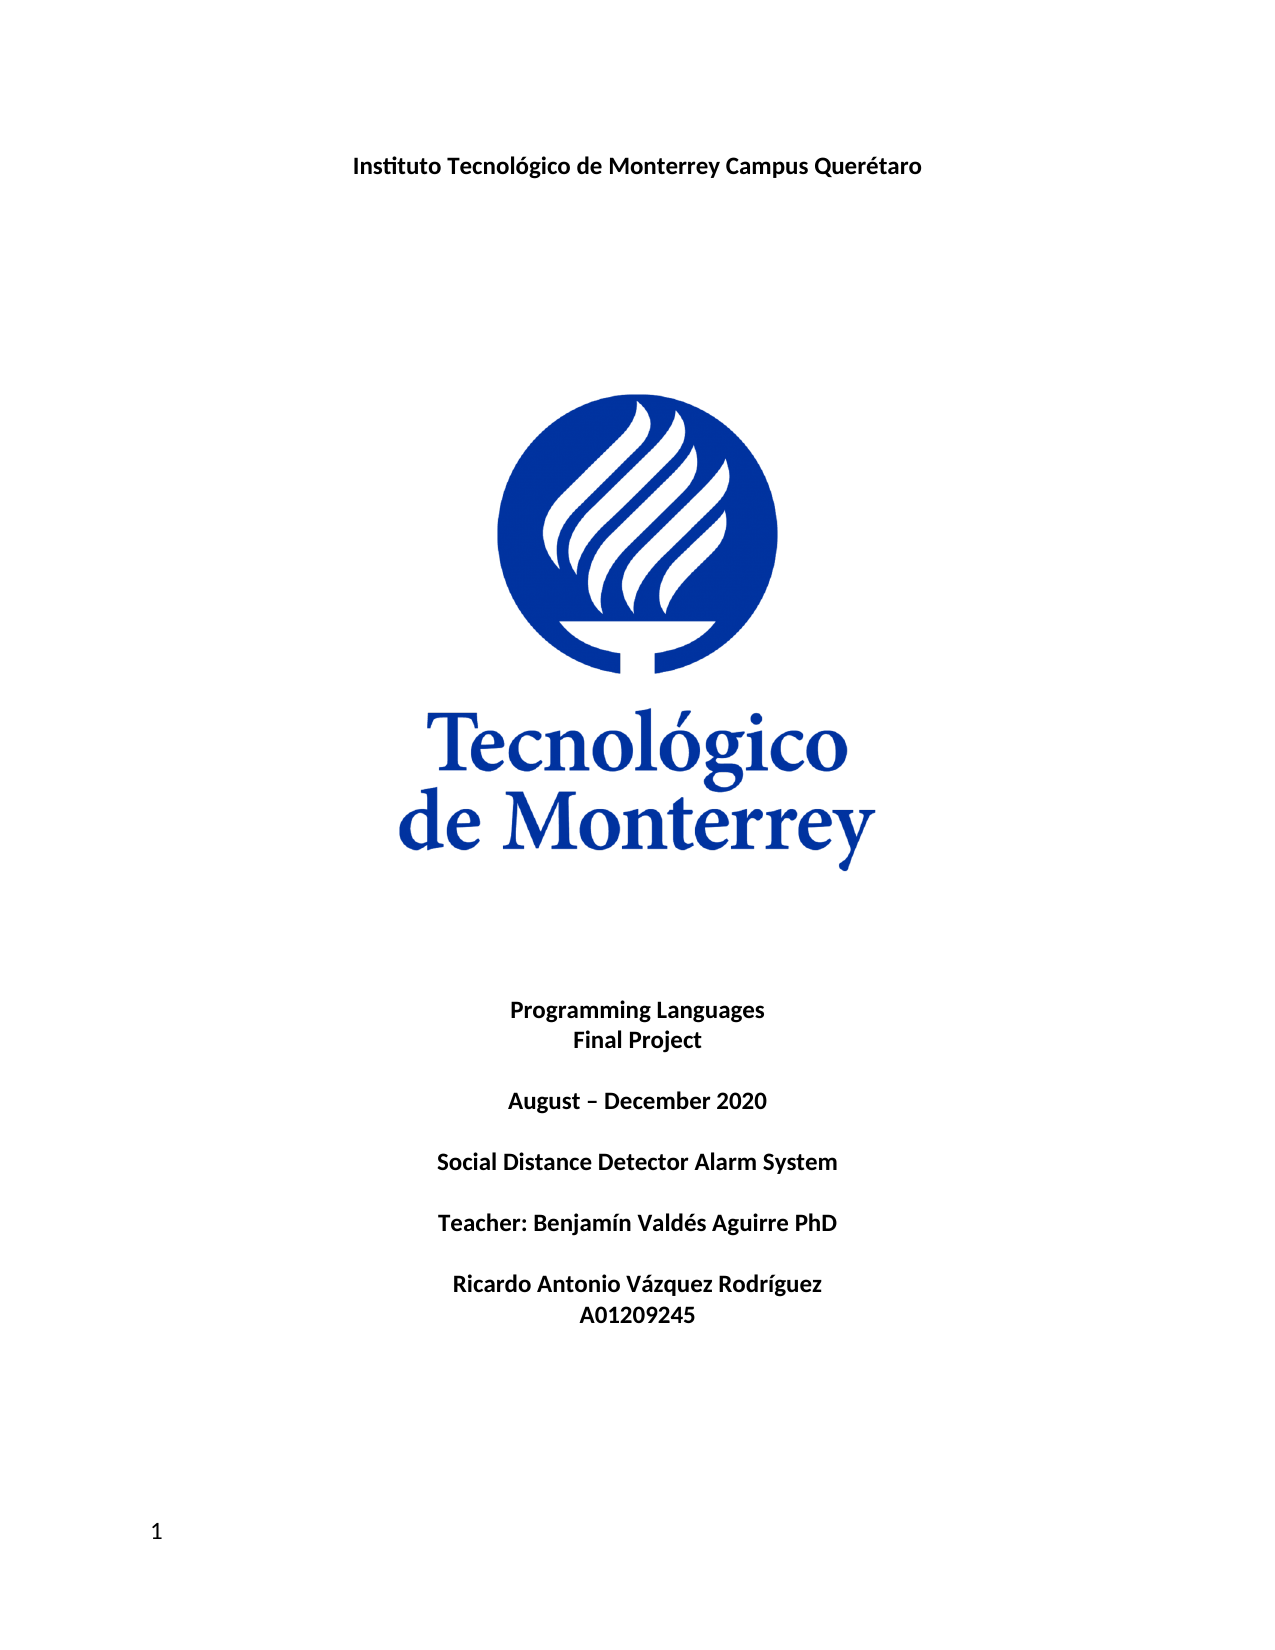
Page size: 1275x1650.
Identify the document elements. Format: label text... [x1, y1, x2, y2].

text Social Distance Detector Alarm System [150, 1146, 1125, 1177]
text Instituto Tecnológico de Monterrey Campus Querétaro [150, 150, 1125, 181]
text Ricardo Antonio Vázquez Rodríguez [150, 1268, 1125, 1299]
text Programming Languages [150, 994, 1125, 1024]
text Teacher: Benjamín Valdés Aguirre PhD [150, 1207, 1125, 1238]
text Final Project [150, 1024, 1125, 1055]
picture [368, 363, 907, 903]
text August – December 2020 [150, 1085, 1125, 1116]
text A01209245 [150, 1299, 1125, 1329]
